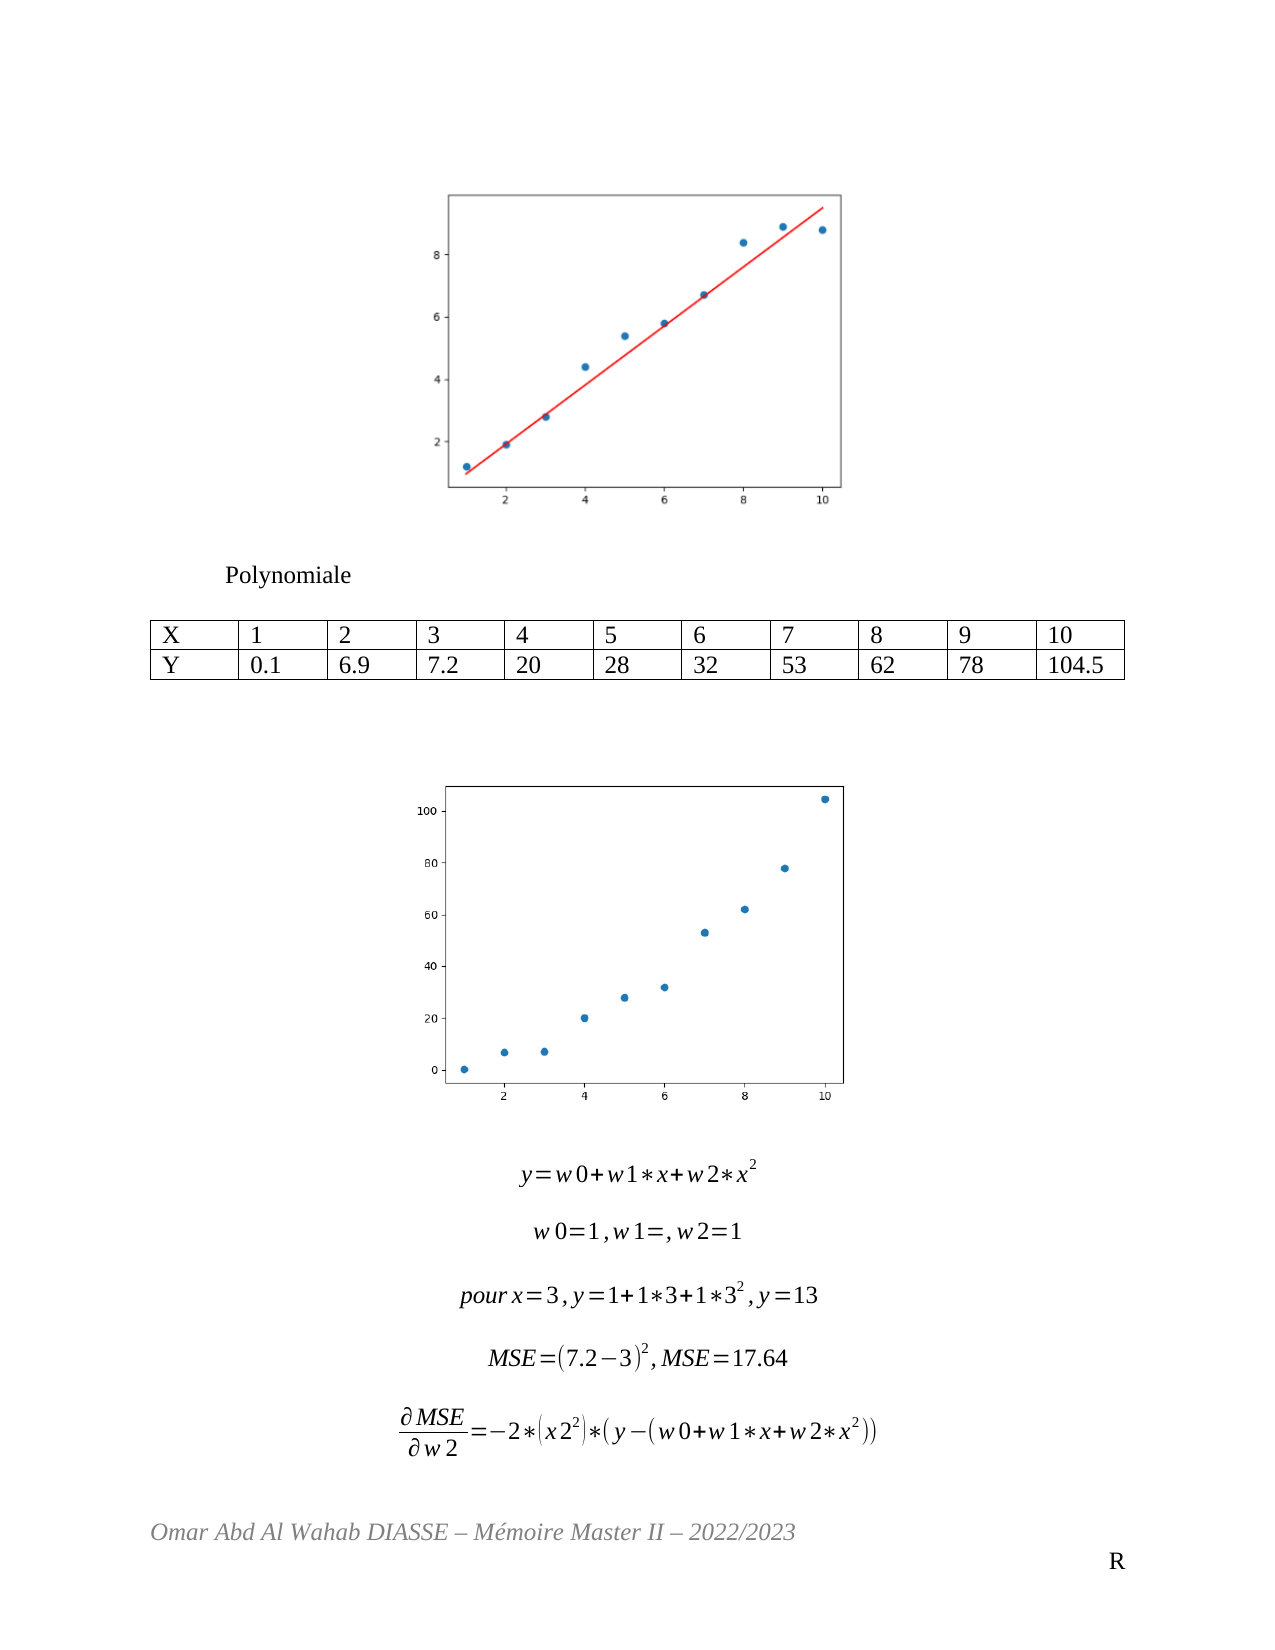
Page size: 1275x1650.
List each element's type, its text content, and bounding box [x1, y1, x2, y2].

text Polynomiale [150, 560, 1125, 588]
table_cell 7.2 [417, 650, 504, 679]
picture [381, 740, 894, 1125]
table_header 8 [859, 621, 947, 649]
table_header 3 [417, 621, 504, 649]
table_header 4 [505, 621, 593, 649]
table_header 2 [328, 621, 416, 649]
table_cell 62 [859, 650, 947, 679]
table_cell 104.5 [1037, 650, 1124, 679]
table_cell Y [151, 650, 238, 679]
table_cell 78 [948, 650, 1036, 679]
table_cell 28 [594, 650, 681, 679]
picture [385, 150, 891, 529]
table_header 1 [239, 621, 327, 649]
table_cell 6.9 [328, 650, 416, 679]
table_header 7 [771, 621, 858, 649]
table_header 9 [948, 621, 1036, 649]
table_header 6 [682, 621, 770, 649]
table_cell 53 [771, 650, 858, 679]
table_header 10 [1037, 621, 1124, 649]
table_cell 0.1 [239, 650, 327, 679]
table_header X [151, 621, 238, 649]
table_cell 32 [682, 650, 770, 679]
table_header 5 [594, 621, 681, 649]
table_cell 20 [505, 650, 593, 679]
